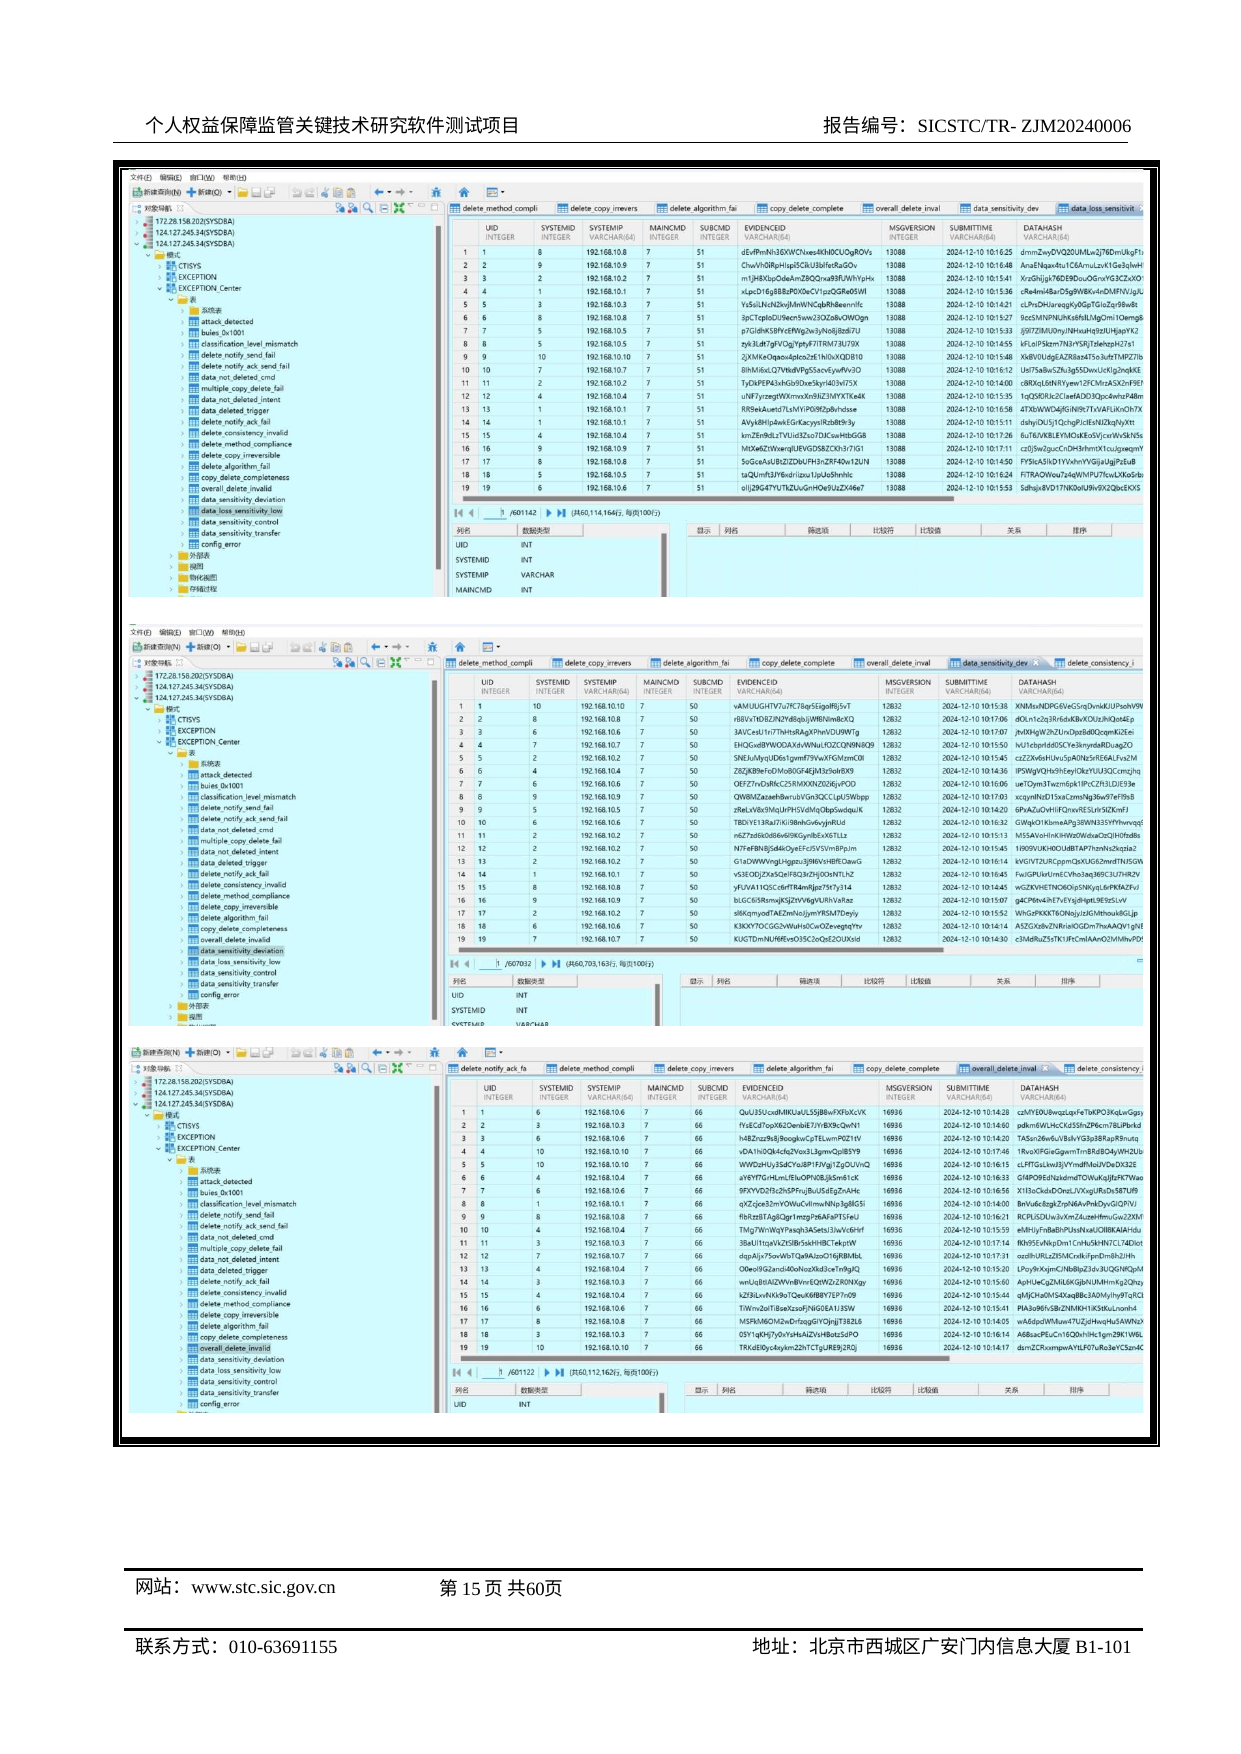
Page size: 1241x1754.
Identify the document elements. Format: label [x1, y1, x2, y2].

table_cell [122, 170, 1150, 1437]
picture [128, 1047, 1144, 1413]
picture [128, 169, 1144, 597]
picture [128, 624, 1143, 1026]
